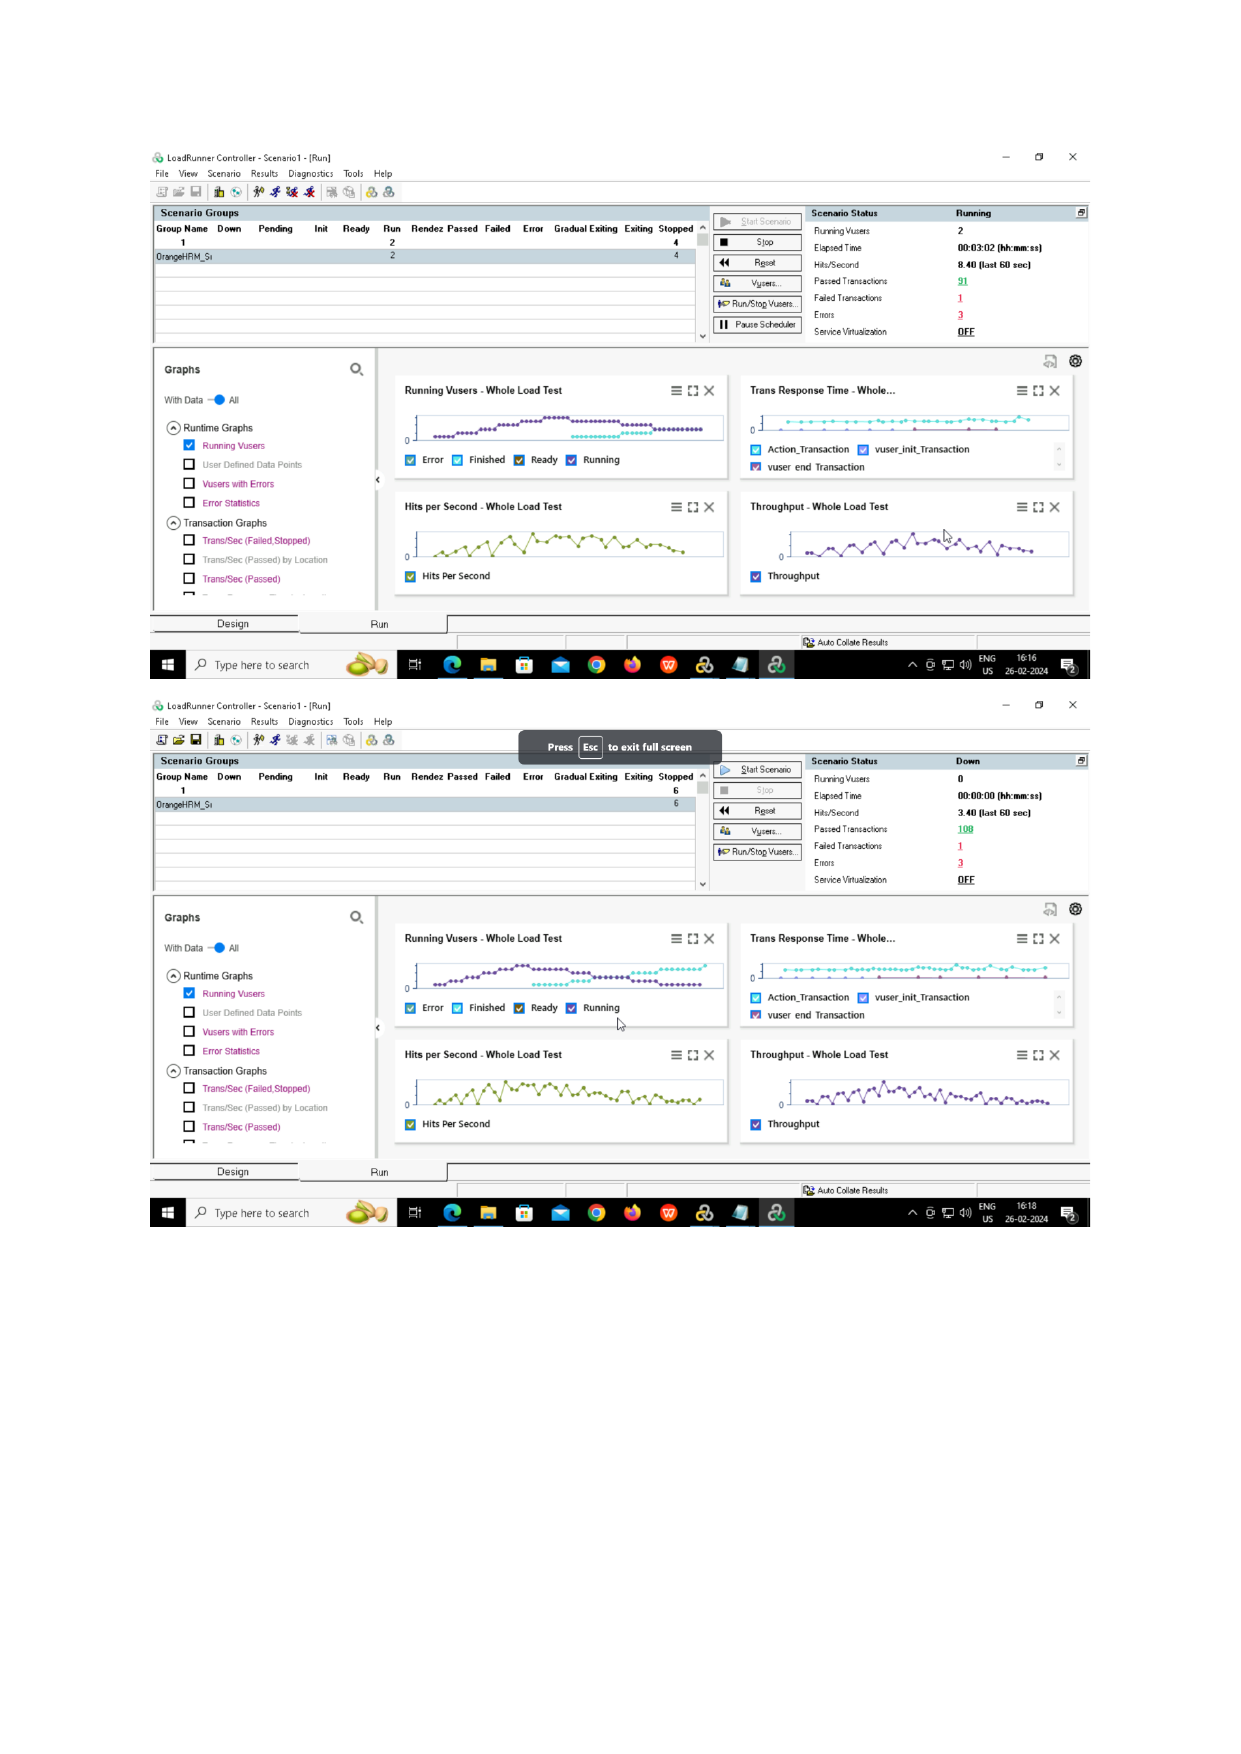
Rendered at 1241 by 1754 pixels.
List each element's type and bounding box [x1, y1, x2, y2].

picture [150, 697, 1091, 1227]
picture [150, 150, 1091, 679]
